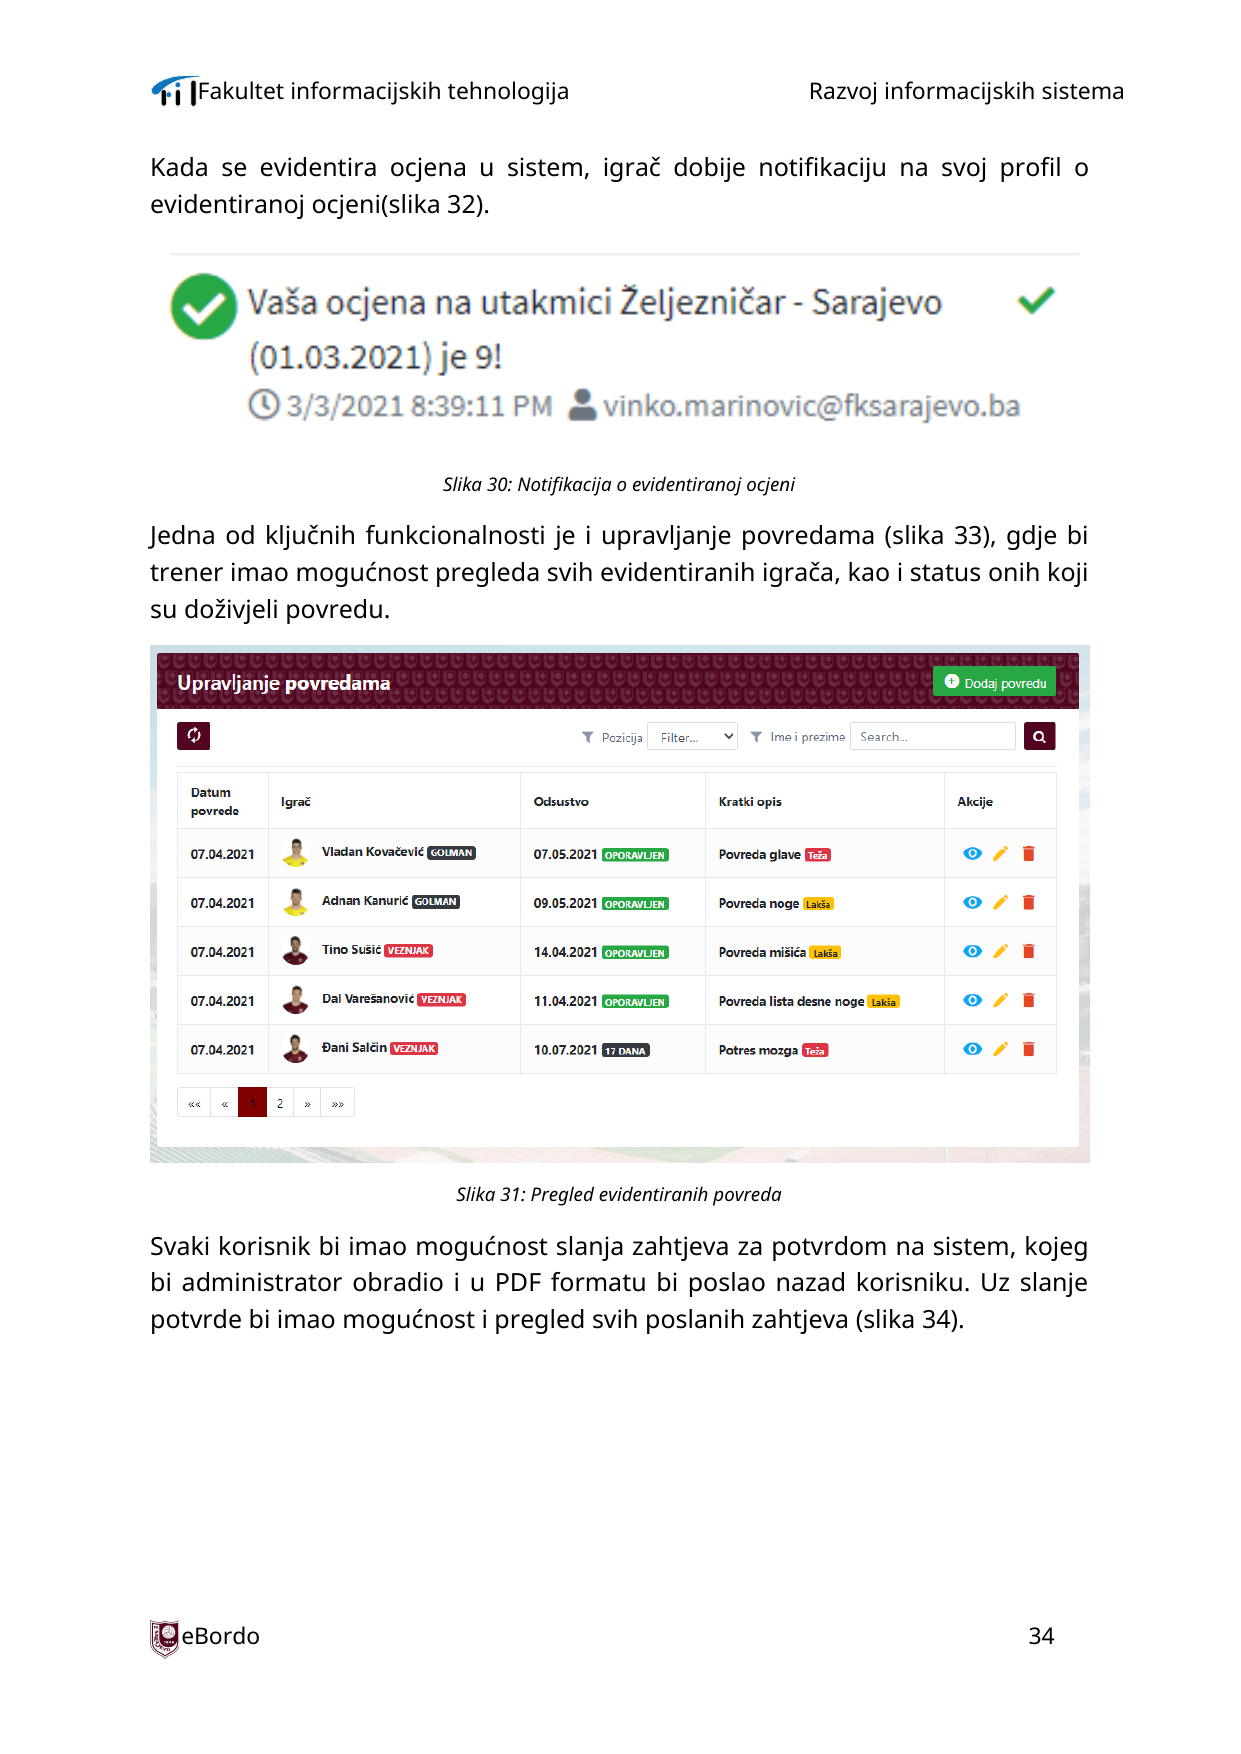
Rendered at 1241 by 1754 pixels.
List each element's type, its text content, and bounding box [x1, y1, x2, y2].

text Slika 31: Pregled evidentiranih povreda [150, 1182, 1090, 1207]
picture [150, 645, 1091, 1163]
text Kada se evidentira ocjena u sistem, igrač dobije notifikaciju na svoj profil o evidentiranoj ocjeni(slika 32). [150, 150, 1090, 221]
picture [150, 1620, 180, 1659]
text Svaki korisnik bi imao mogućnost slanja zahtjeva za potvrdom na sistem, kojeg bi administrator obradio i u PDF formatu bi poslao nazad korisniku. Uz slanje potvrde bi imao mogućnost i pregled svih poslanih zahtjeva (slika 34). [150, 1228, 1090, 1336]
picture [150, 75, 202, 107]
text Slika 30: Notifikacija o evidentiranoj ocjeni [150, 472, 1090, 497]
picture [150, 240, 1093, 453]
text Jedna od ključnih funkcionalnosti je i upravljanje povredama (slika 33), gdje bi trener imao mogućnost pregleda svih evidentiranih igrača, kao i status onih koji su doživjeli povredu. [150, 518, 1090, 626]
